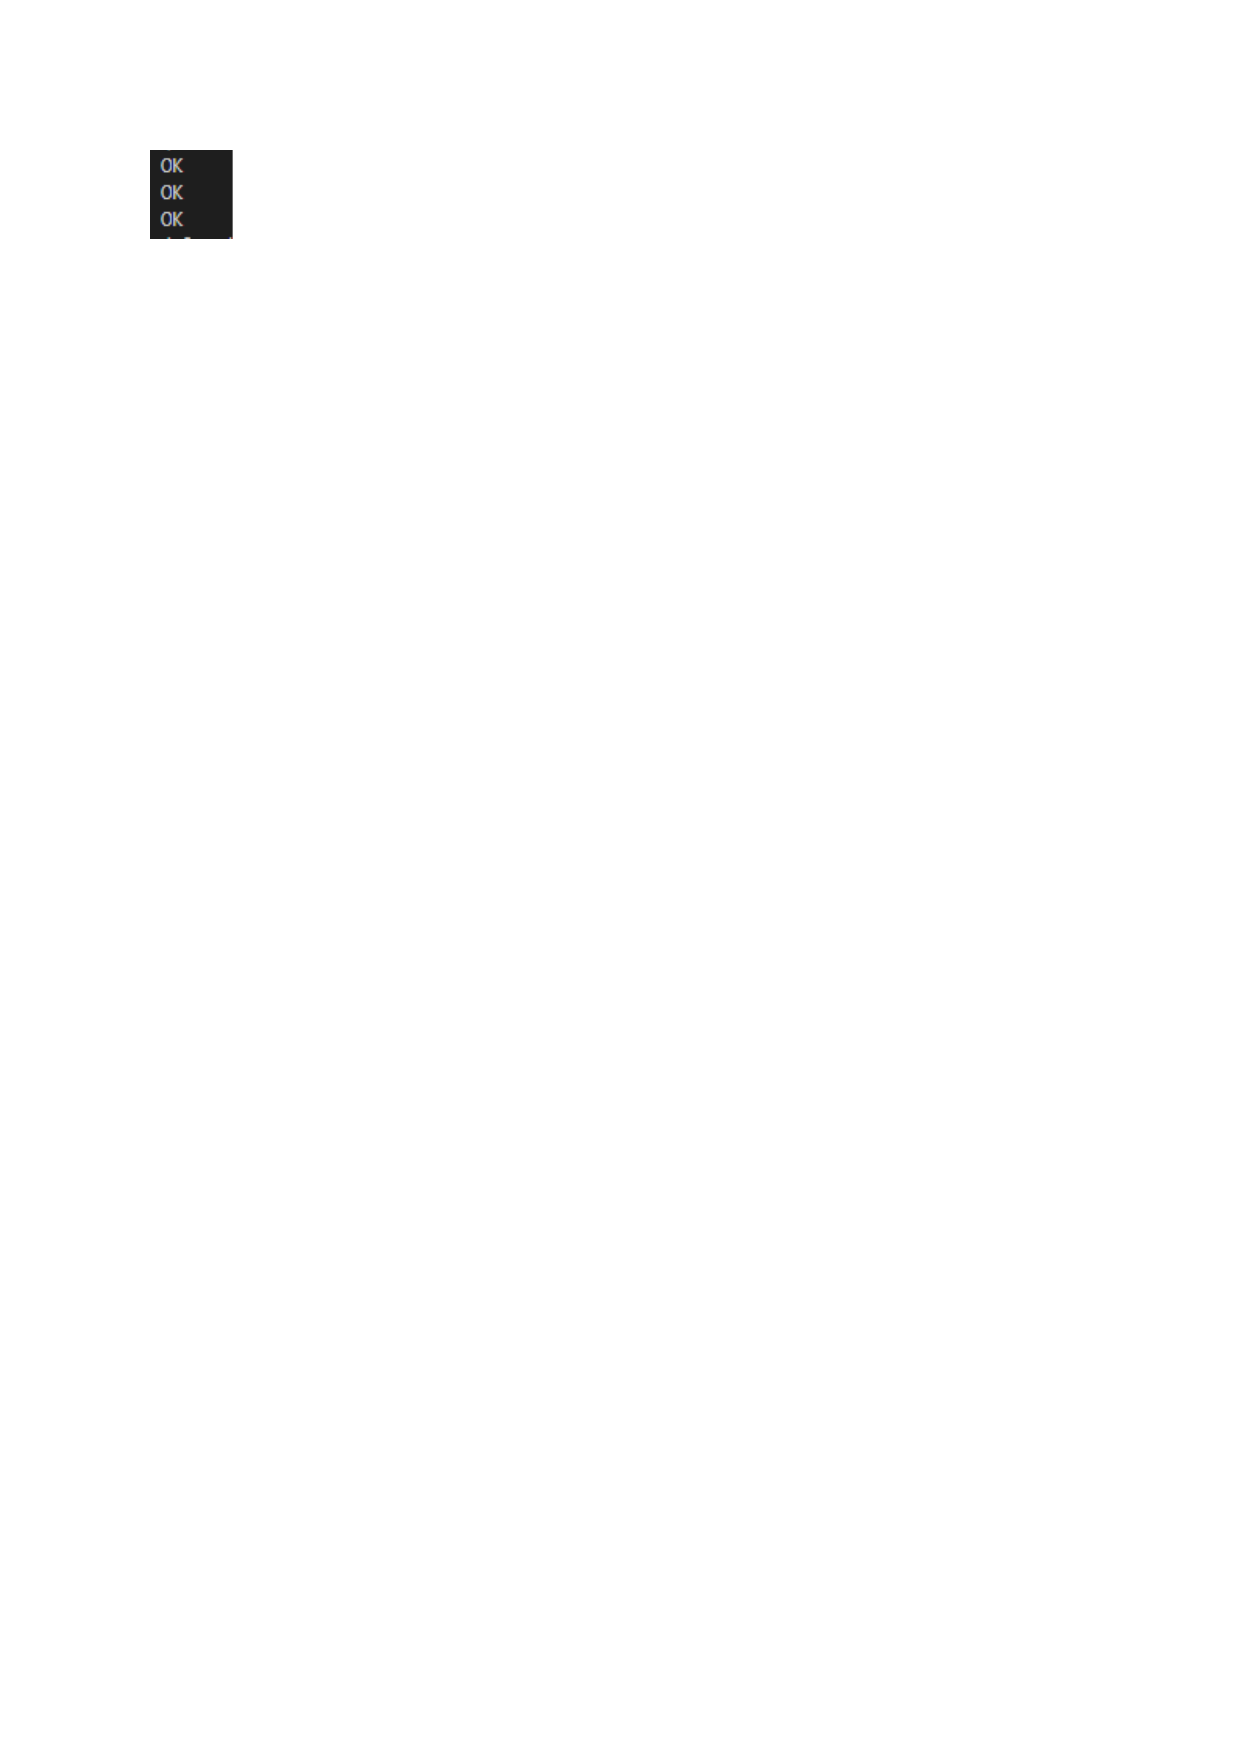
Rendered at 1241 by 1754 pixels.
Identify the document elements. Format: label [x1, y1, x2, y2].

picture [150, 150, 233, 239]
